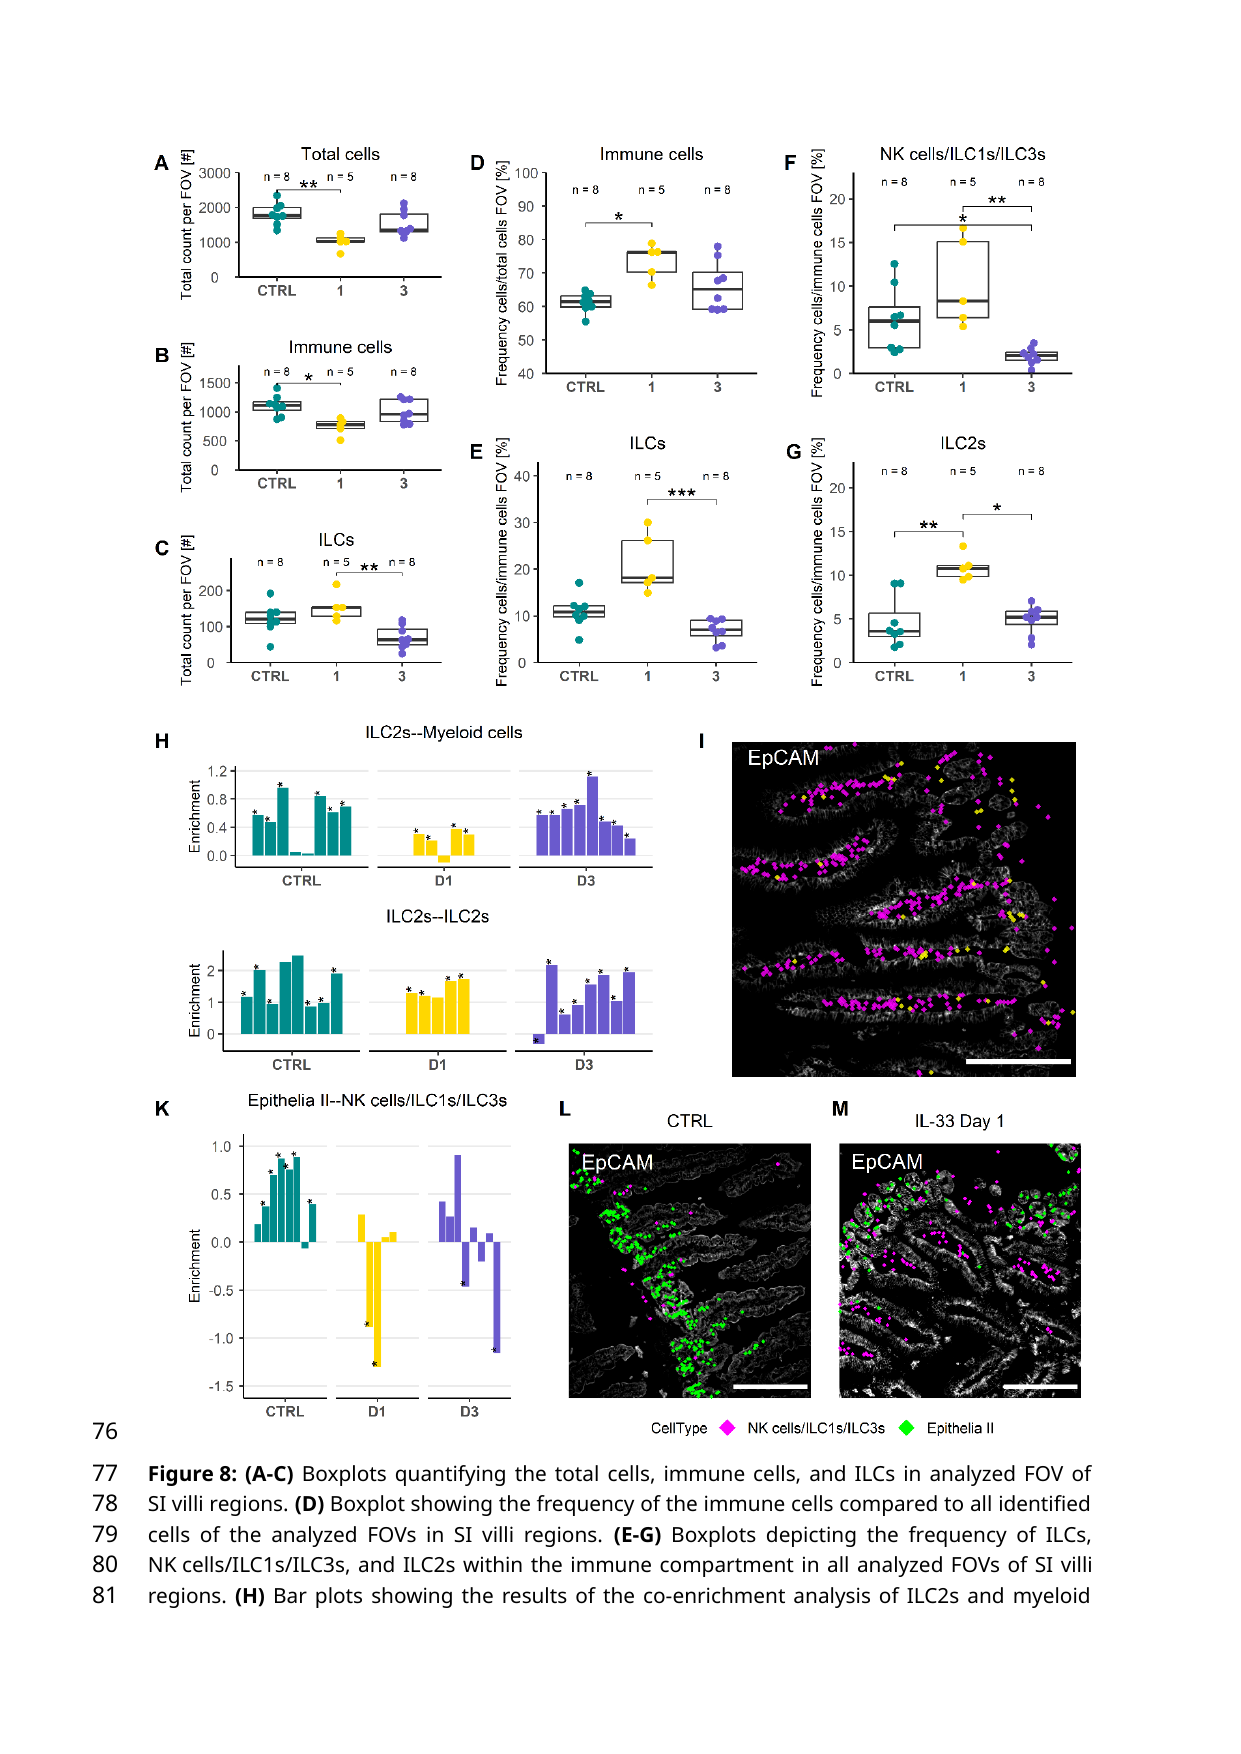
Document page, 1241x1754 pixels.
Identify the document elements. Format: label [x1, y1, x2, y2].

text [148, 1459, 1093, 1610]
picture [147, 147, 1093, 1440]
